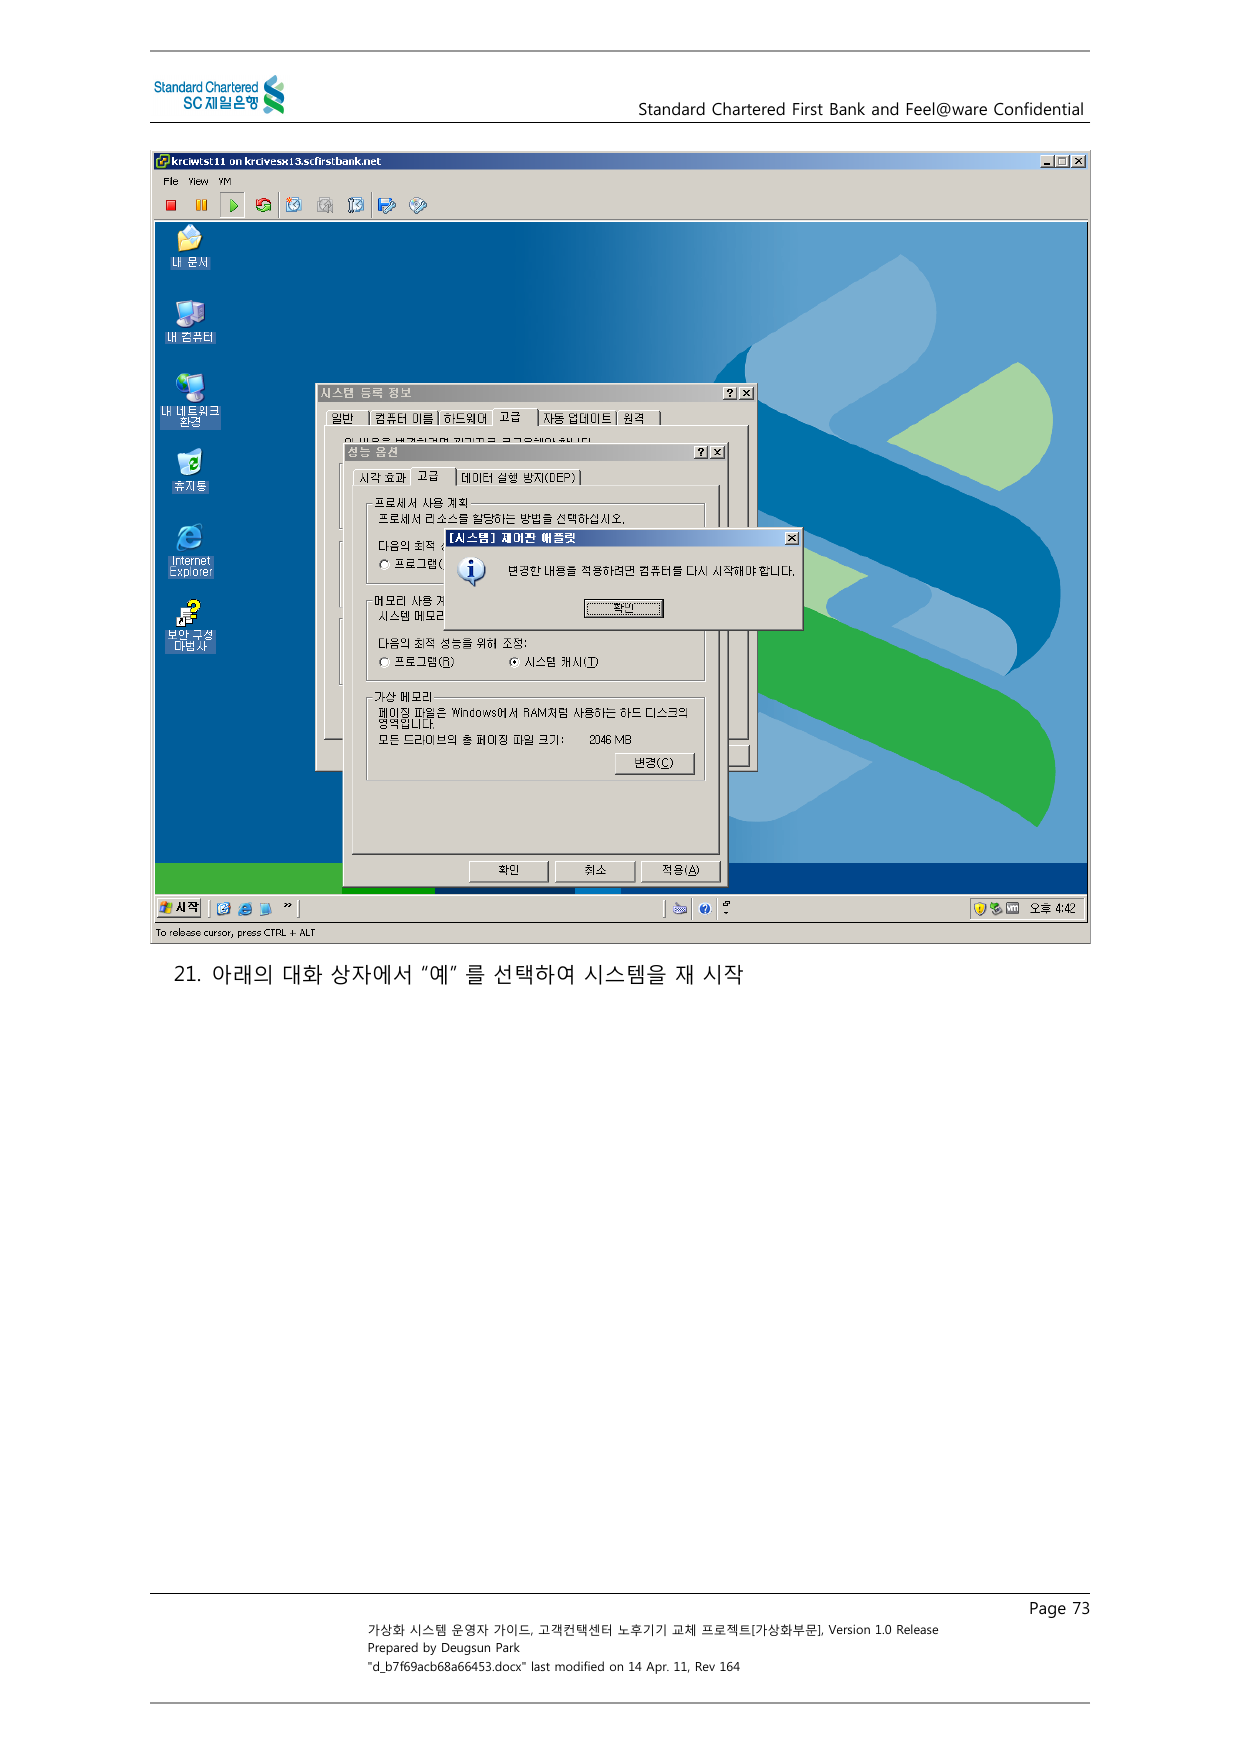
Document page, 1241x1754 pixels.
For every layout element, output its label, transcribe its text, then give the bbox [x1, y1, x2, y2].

list 아래의 대화 상자에서 “예” 를 선택하여 시스템을 재 시작 [174, 959, 1090, 986]
picture [150, 150, 1091, 944]
